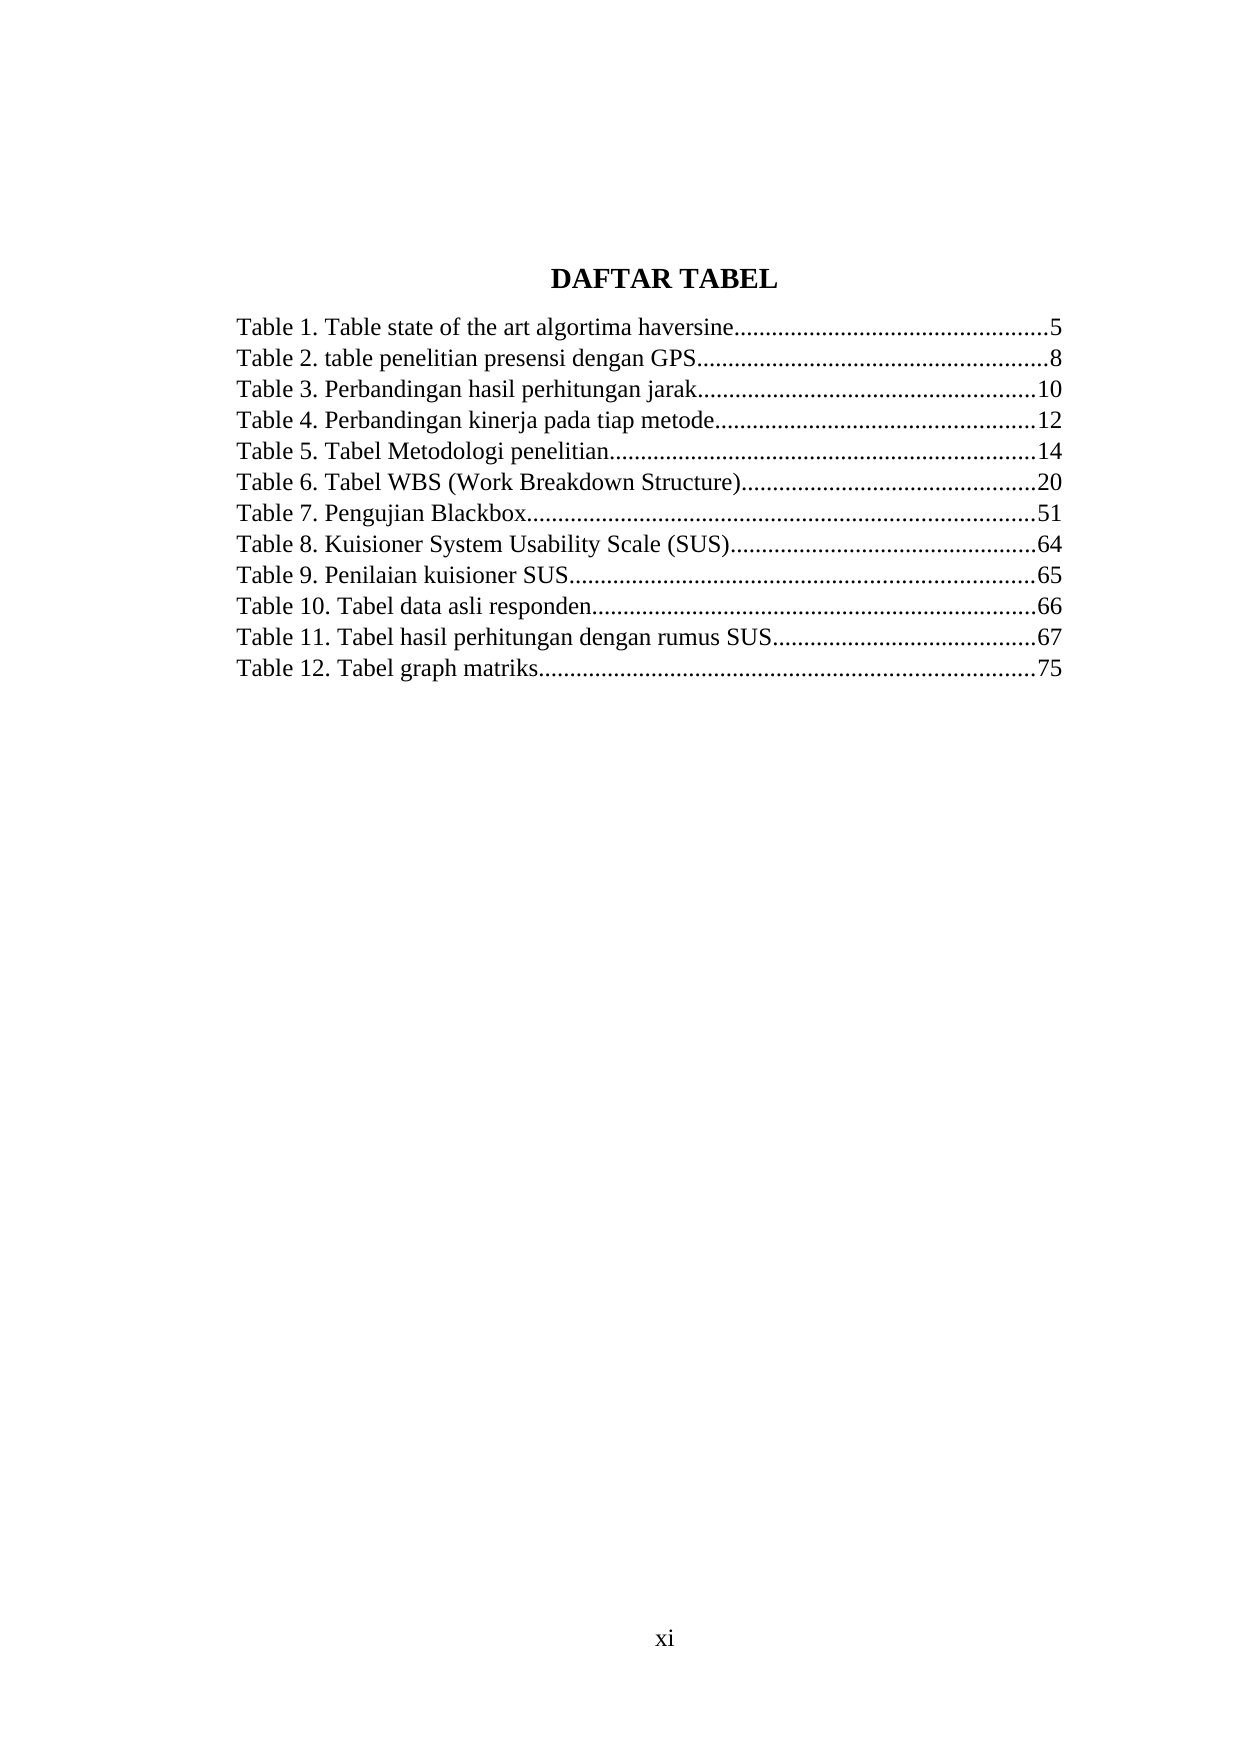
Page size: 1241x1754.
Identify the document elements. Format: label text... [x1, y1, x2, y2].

text Table 9. Penilaian kuisioner SUS 65 [236, 560, 1093, 589]
text Table 4. Perbandingan kinerja pada tiap metode 12 [236, 405, 1093, 433]
text Table 3. Perbandingan hasil perhitungan jarak 10 [236, 374, 1093, 402]
text Table 1. Table state of the art algortima haversine 5 [236, 312, 1093, 340]
text Table 12. Tabel graph matriks 75 [236, 653, 1093, 682]
text Table 5. Tabel Metodologi penelitian 14 [236, 436, 1093, 464]
text Table 6. Tabel WBS (Work Breakdown Structure) 20 [236, 467, 1093, 496]
text Table 10. Tabel data asli responden 66 [236, 591, 1093, 620]
subtitle DAFTAR TABEL [236, 261, 1093, 295]
text Table 8. Kuisioner System Usability Scale (SUS) 64 [236, 529, 1093, 558]
text Table 7. Pengujian Blackbox 51 [236, 498, 1093, 527]
text Table 11. Tabel hasil perhitungan dengan rumus SUS 67 [236, 622, 1093, 651]
text Table 2. table penelitian presensi dengan GPS 8 [236, 343, 1093, 371]
